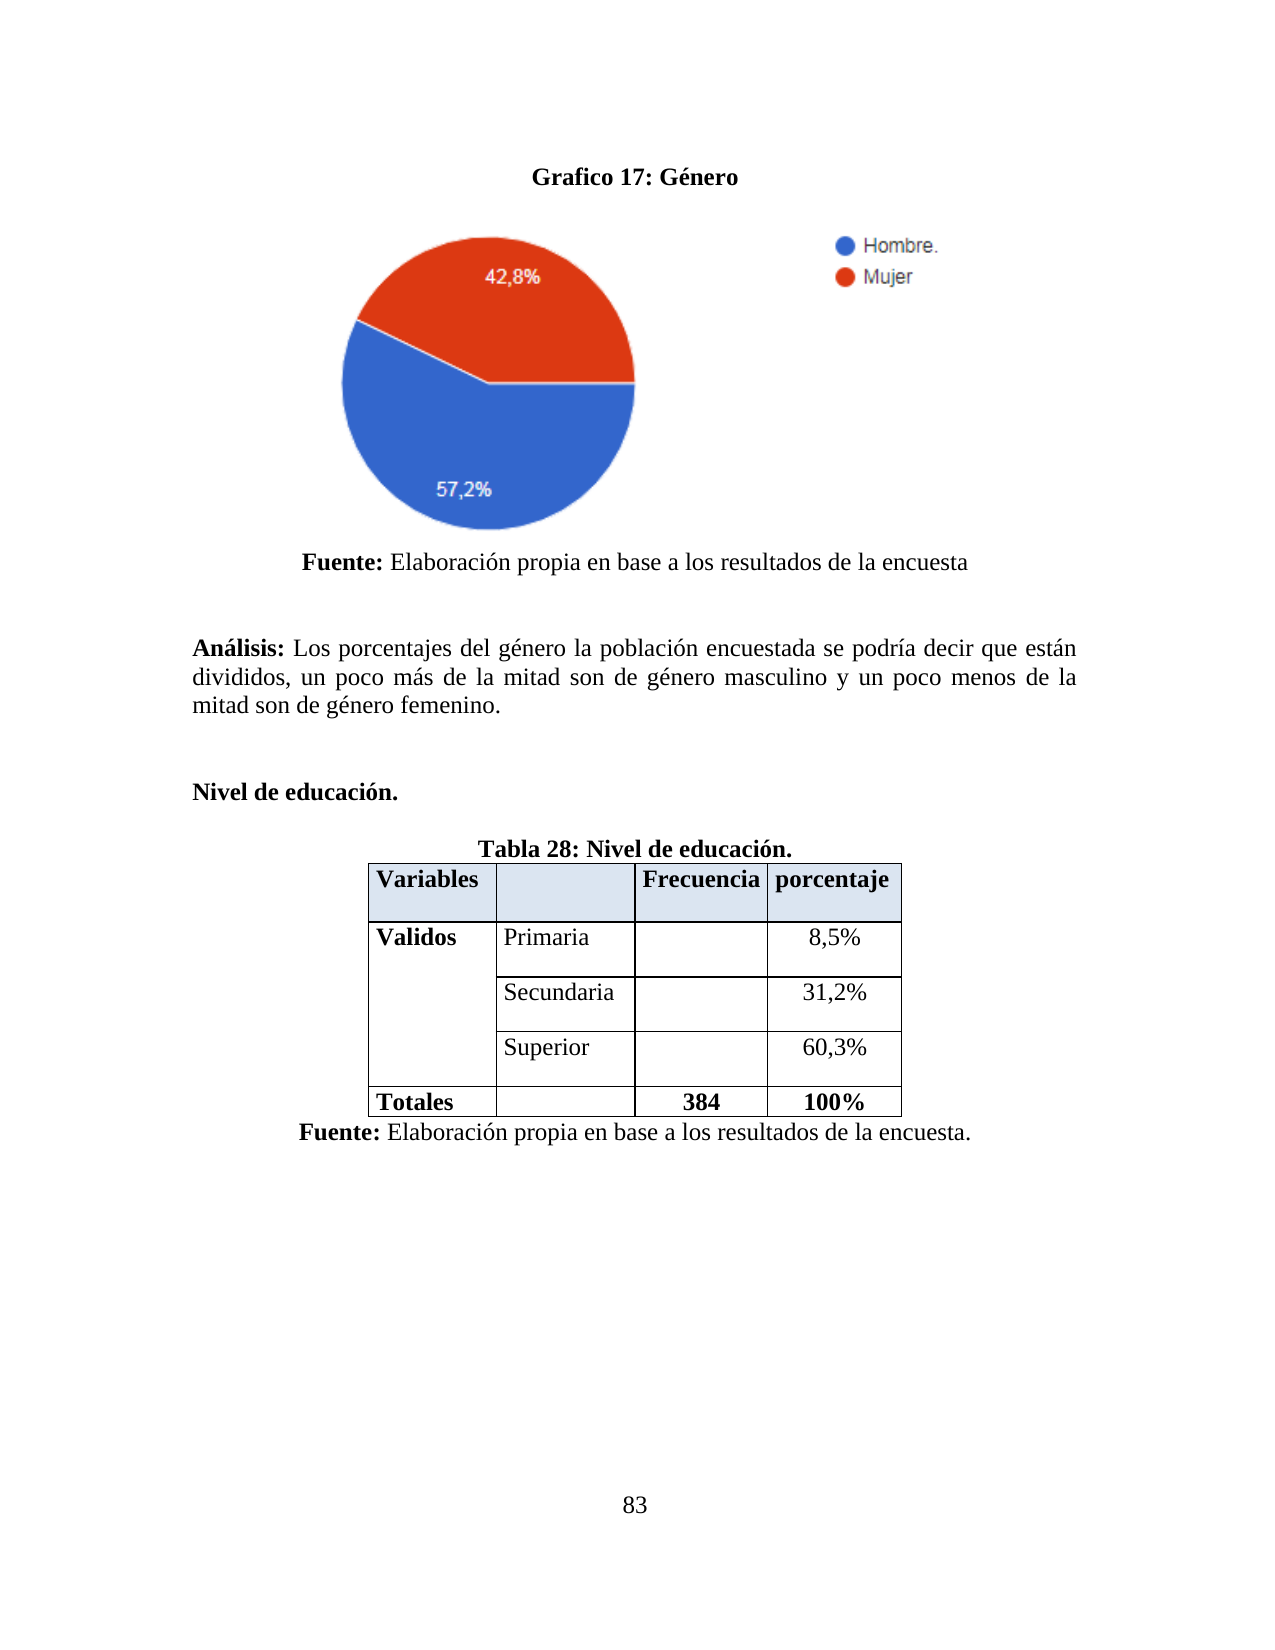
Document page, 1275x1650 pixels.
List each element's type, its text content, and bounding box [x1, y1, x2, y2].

table_cell 31,2% [768, 978, 901, 1031]
table_header Frecuencia [636, 864, 767, 921]
text Fuente: Elaboración propia en base a los resultados de la encuesta. [192, 1117, 1078, 1146]
table_cell 384 [636, 1087, 767, 1116]
table_header porcentaje [768, 864, 901, 921]
table_header [497, 864, 634, 921]
table_cell [497, 1087, 634, 1116]
text Fuente: Elaboración propia en base a los resultados de la encuesta [192, 547, 1078, 575]
table_cell 8,5% [768, 923, 901, 976]
table_cell Validos [369, 923, 496, 1086]
table_cell [636, 1032, 767, 1086]
table_cell Superior [497, 1032, 634, 1086]
table_header Variables [369, 864, 496, 921]
text Nivel de educación. [192, 777, 1078, 805]
text Análisis: Los porcentajes del género la población encuestada se podría decir que están divididos, un poco más de la mitad son de género masculino y un poco menos de la mitad son de género femenino. [192, 633, 1078, 719]
table_cell 60,3% [768, 1032, 901, 1086]
table_cell 100% [768, 1087, 901, 1116]
table_cell Primaria [497, 923, 634, 976]
table_cell Totales [369, 1087, 496, 1116]
picture [310, 220, 960, 547]
table_cell [636, 978, 767, 1031]
text Grafico 17: Género [192, 162, 1078, 191]
text Tabla 28: Nivel de educación. [192, 834, 1078, 863]
table_cell [636, 923, 767, 976]
table_cell Secundaria [497, 978, 634, 1031]
